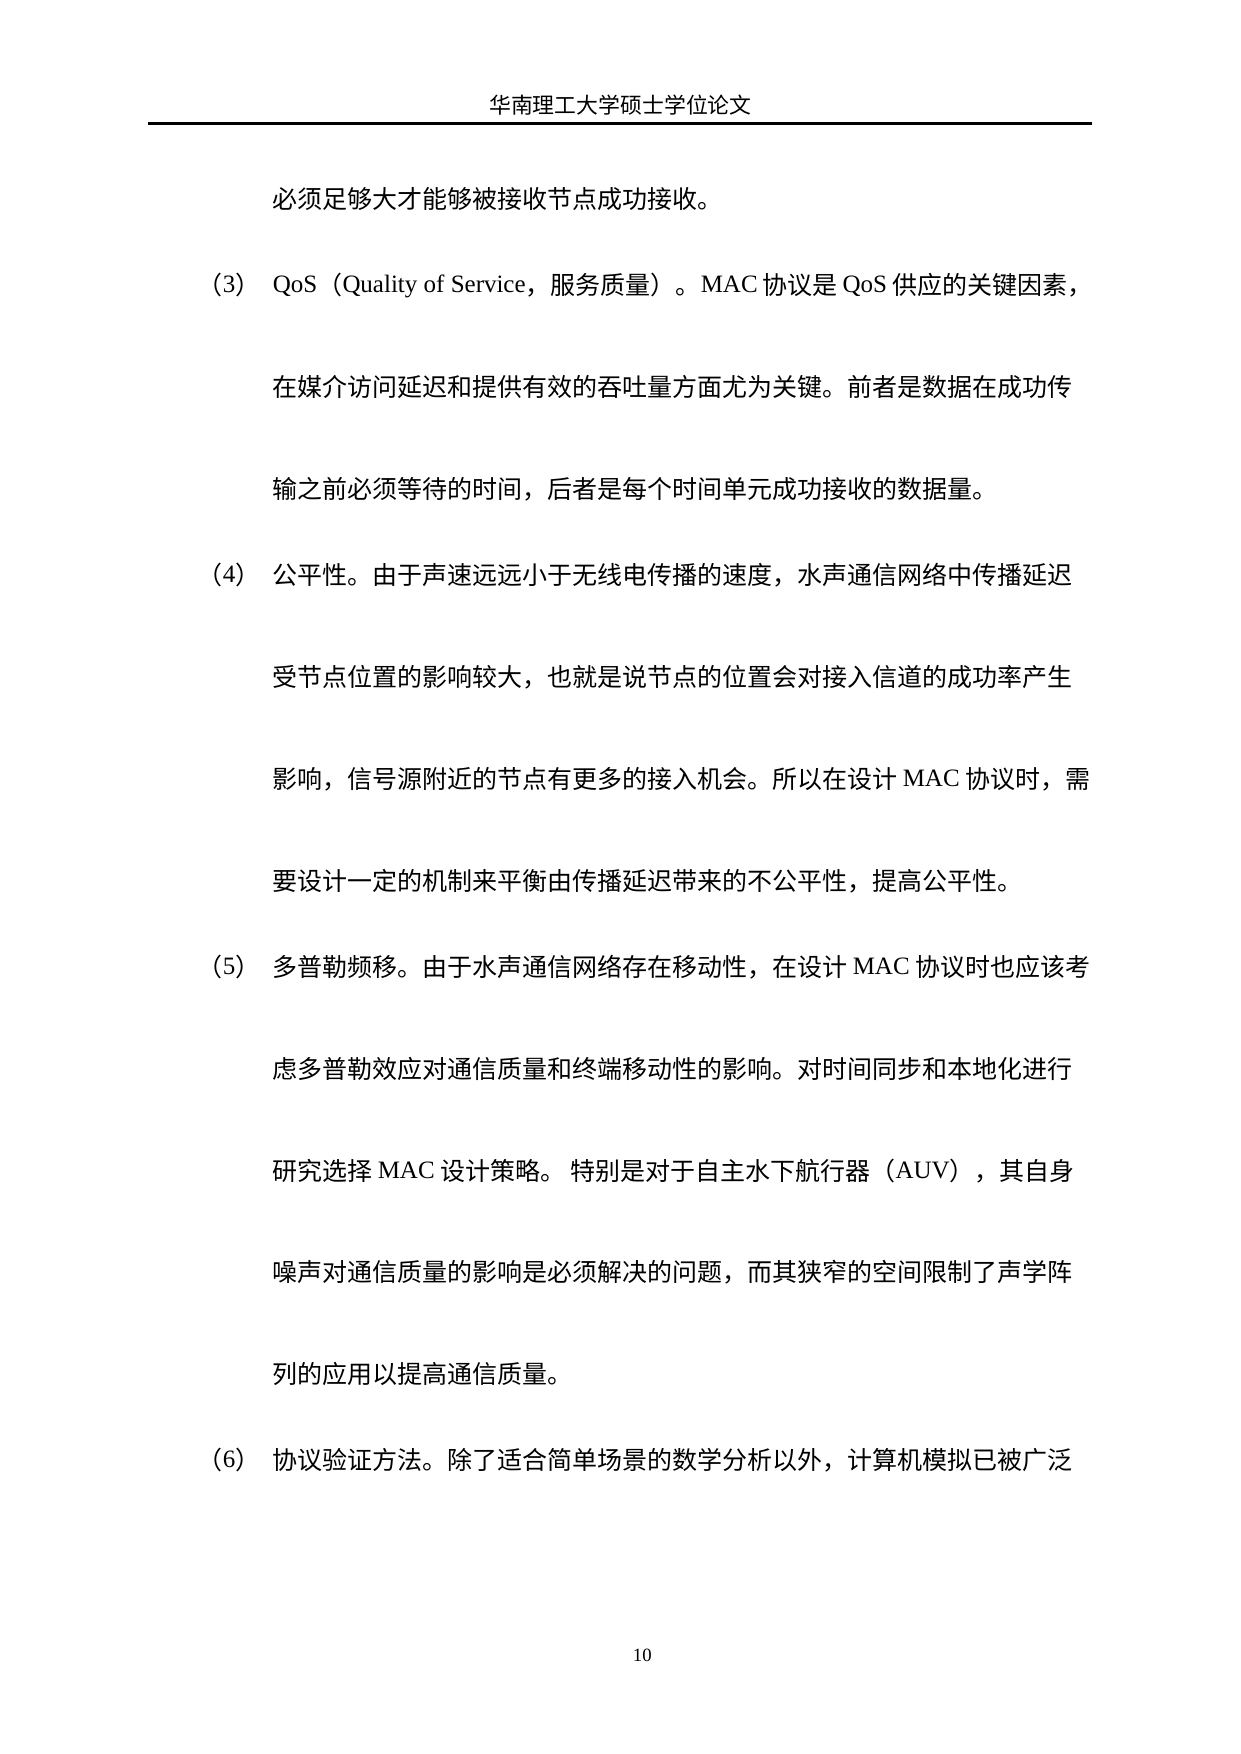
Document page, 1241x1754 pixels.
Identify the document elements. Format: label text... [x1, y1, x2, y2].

list QoS（Quality of Service，服务质量）。MAC协议是QoS供应的关键因素，在媒介访问延迟和提供有效的吞吐量方面尤为关键。前者是数据在成功传输之前必须等待的时间，后者是每个时间单元成功接收的数据量。 [198, 250, 1092, 522]
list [198, 164, 1092, 232]
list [198, 1425, 1092, 1493]
list 公平性。由于声速远远小于无线电传播的速度，水声通信网络中传播延迟受节点位置的影响较大，也就是说节点的位置会对接入信道的成功率产生影响，信号源附近的节点有更多的接入机会。所以在设计MAC协议时，需要设计一定的机制来平衡由传播延迟带来的不公平性，提高公平性。 [198, 540, 1092, 913]
list 多普勒频移。由于水声通信网络存在移动性，在设计MAC协议时也应该考虑多普勒效应对通信质量和终端移动性的影响。对时间同步和本地化进行研究选择MAC设计策略。 特别是对于自主水下航行器（AUV），其自身噪声对通信质量的影响是必须解决的问题，而其狭窄的空间限制了声学阵列的应用以提高通信质量。 [198, 931, 1092, 1407]
